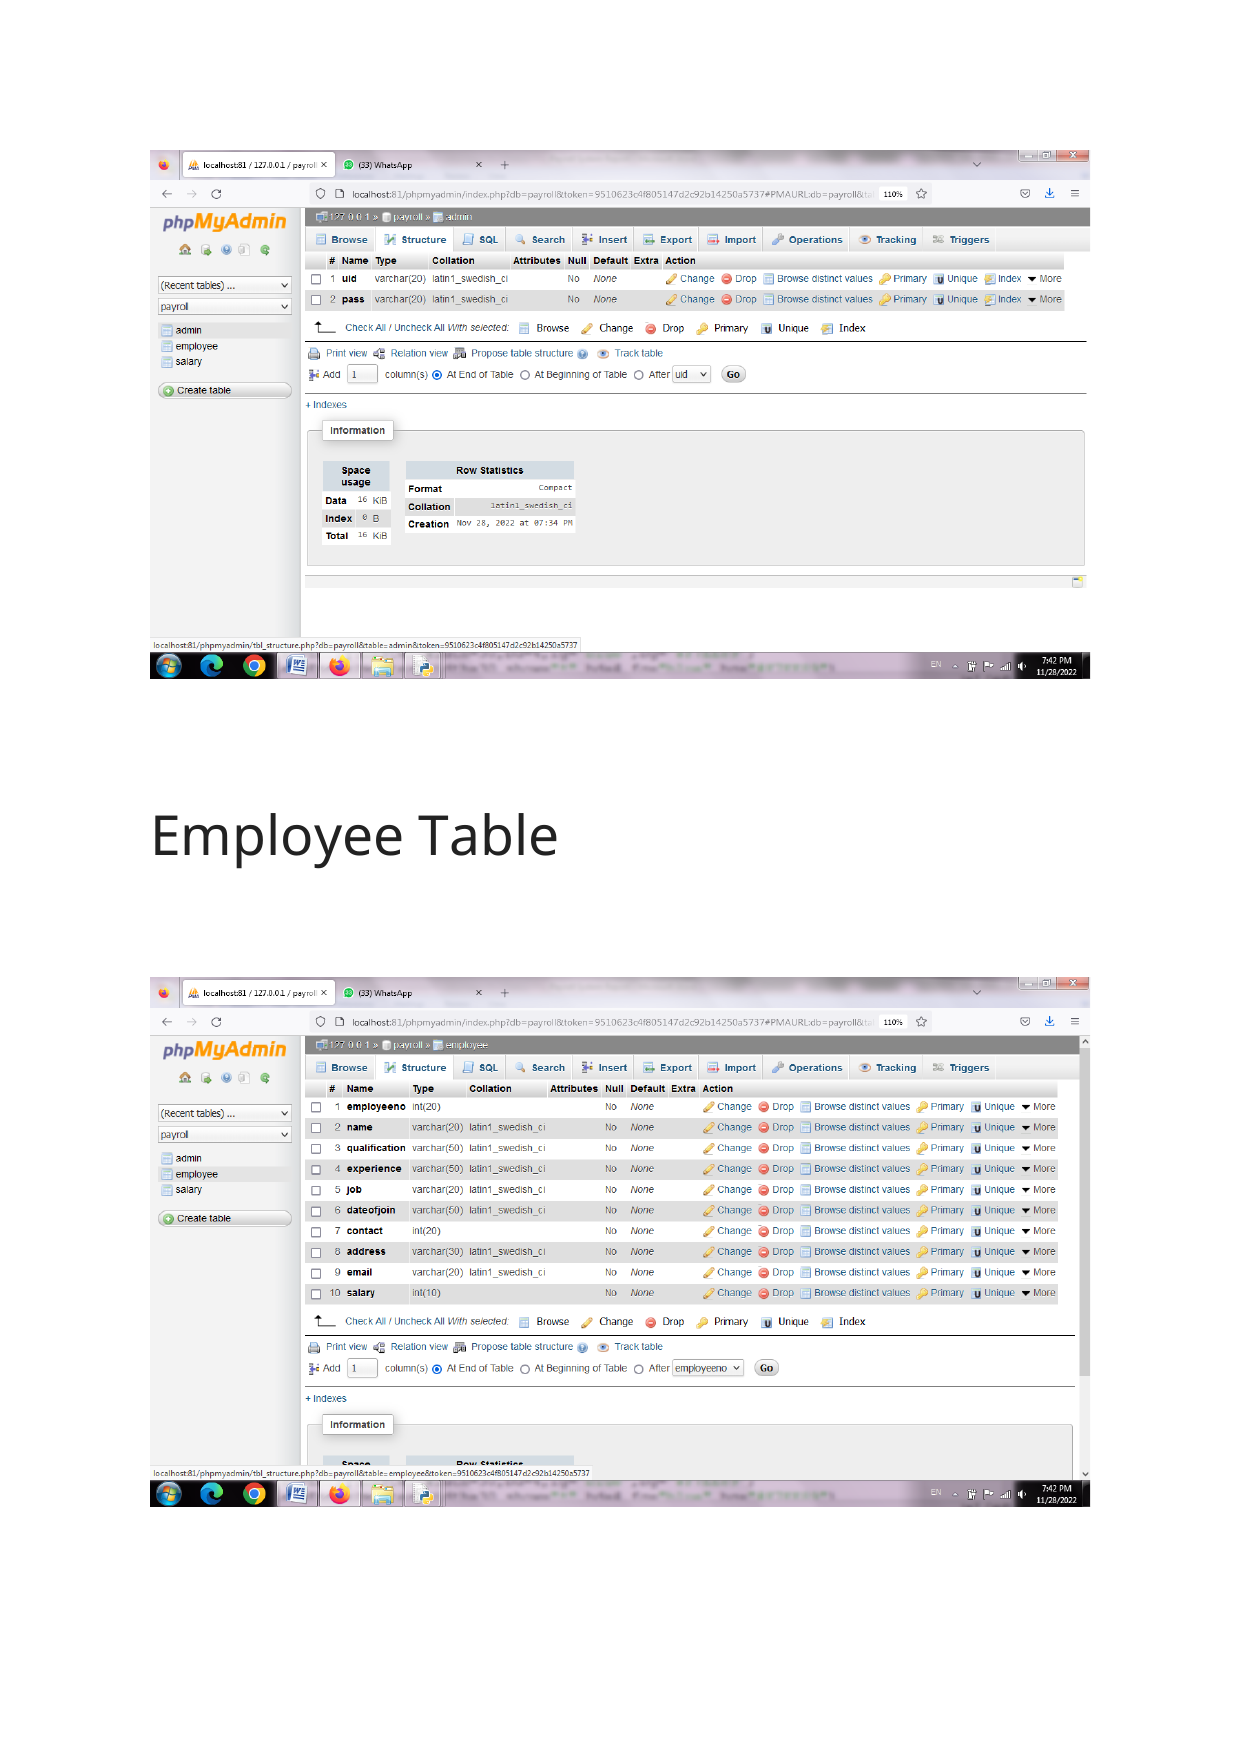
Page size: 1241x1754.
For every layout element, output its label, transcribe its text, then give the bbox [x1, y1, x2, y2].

picture [150, 150, 1091, 679]
text Employee Table [150, 796, 1090, 871]
picture [150, 977, 1091, 1507]
